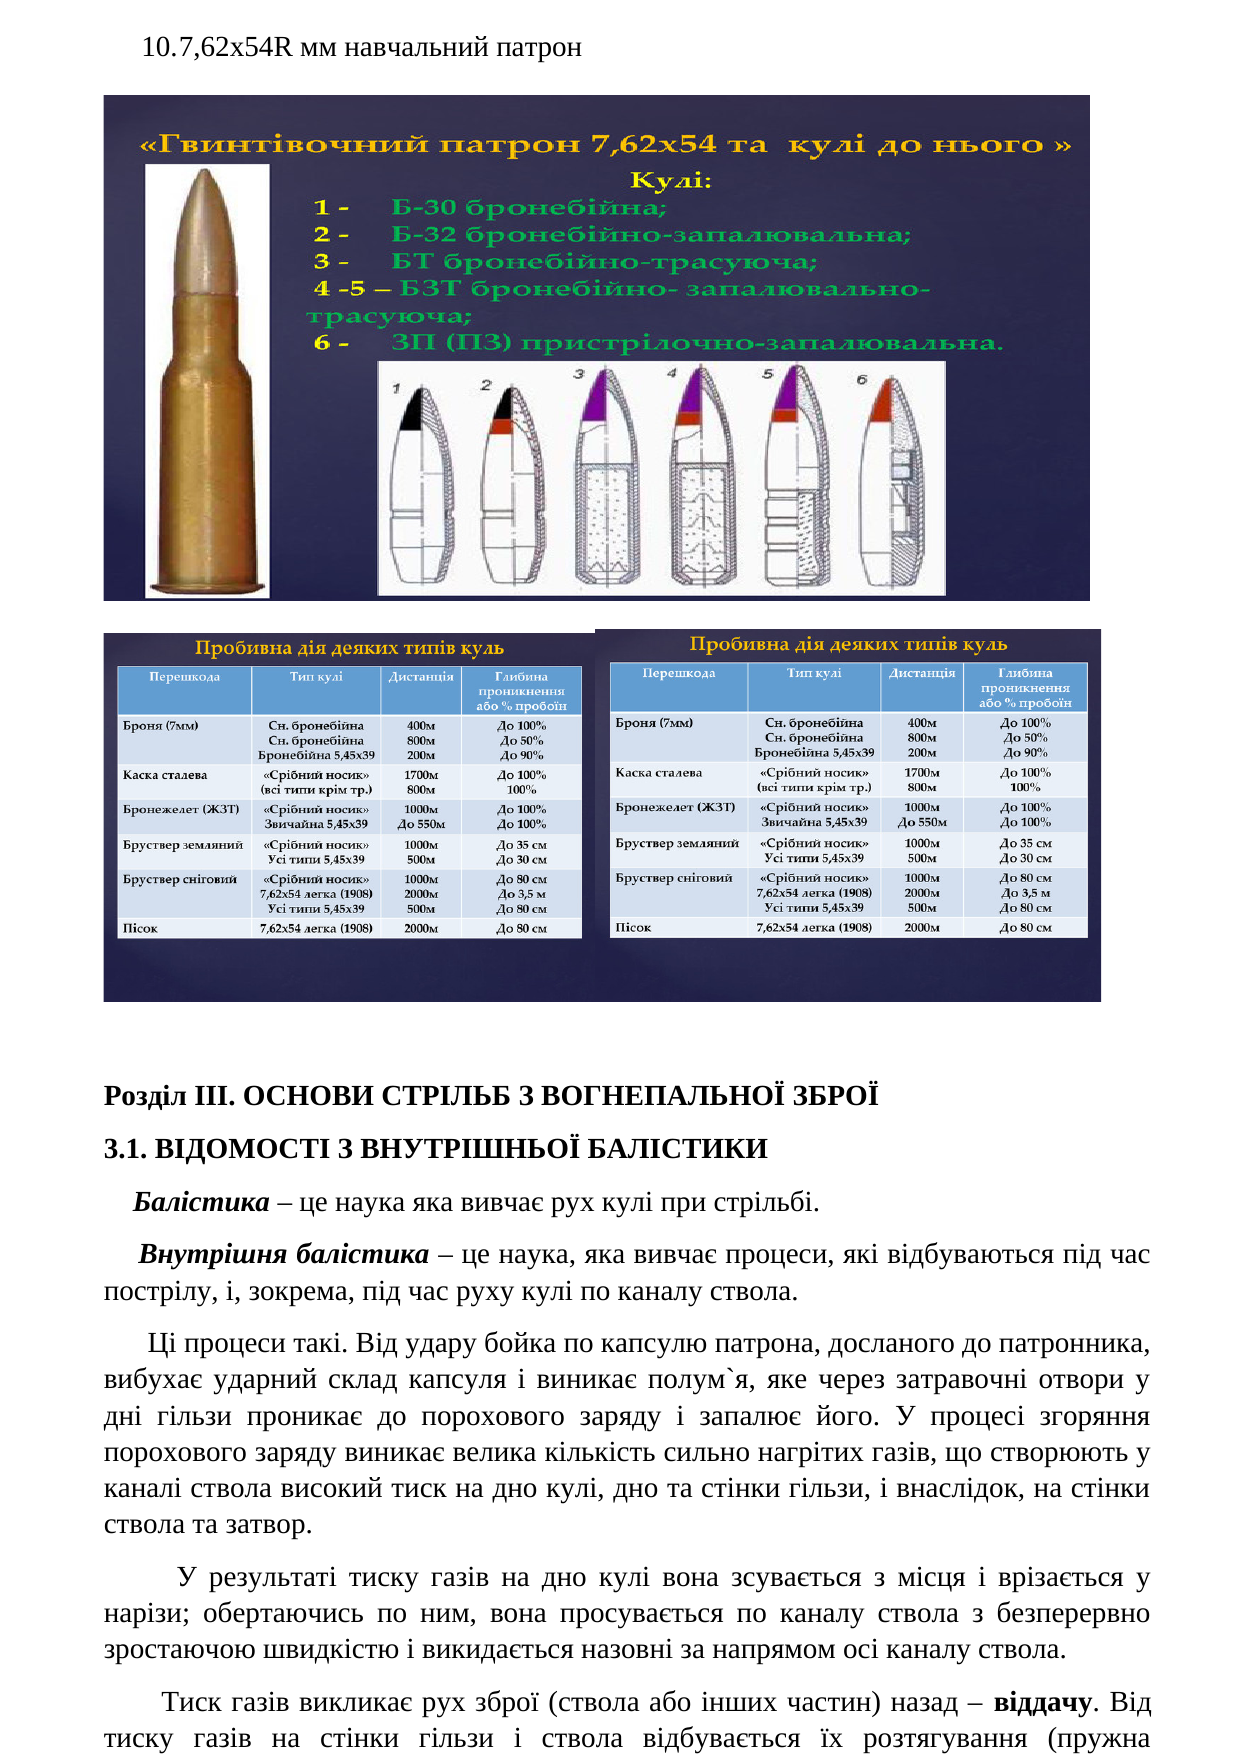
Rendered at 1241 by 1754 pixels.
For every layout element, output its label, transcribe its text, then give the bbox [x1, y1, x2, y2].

text У результаті тиску газів на дно кулі вона зсувається з місця і врізається у нарізи; обертаючись по ним, вона просувається по каналу ствола з безперервно зростаючою швидкістю і викидається назовні за напрямом осі каналу ствола. [103, 1559, 1152, 1665]
picture [103, 95, 1090, 601]
text Ці процеси такі. Від удару бойка по капсулю патрона, досланого до патронника, вибухає ударний склад капсуля і виникає полум`я, яке через затравочні отвори у дні гільзи проникає до порохового заряду і запалює його. У процесі згоряння порохового заряду виникає велика кількість сильно нагрітих газів, що створюють у каналі ствола високий тиск на дно кулі, дно та стінки гільзи, і внаслідок, на стінки ствола та затвор. [103, 1326, 1152, 1540]
picture [103, 629, 1102, 1002]
list 7,62х54R мм навчальний патрон [141, 29, 1152, 63]
text 3.1. ВІДОМОСТІ З ВНУТРІШНЬОЇ БАЛІСТИКИ [103, 1131, 1152, 1164]
text Розділ ІII. ОСНОВИ СТРІЛЬБ З ВОГНЕПАЛЬНОЇ ЗБРОЇ [103, 1078, 1152, 1112]
text Балістика – це наука яка вивчає рух кулі при стрільбі. [103, 1184, 1152, 1217]
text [103, 1684, 1152, 1754]
text Внутрішня балістика – це наука, яка вивчає процеси, які відбуваються під час пострілу, і, зокрема, під час руху кулі по каналу ствола. [103, 1237, 1152, 1306]
